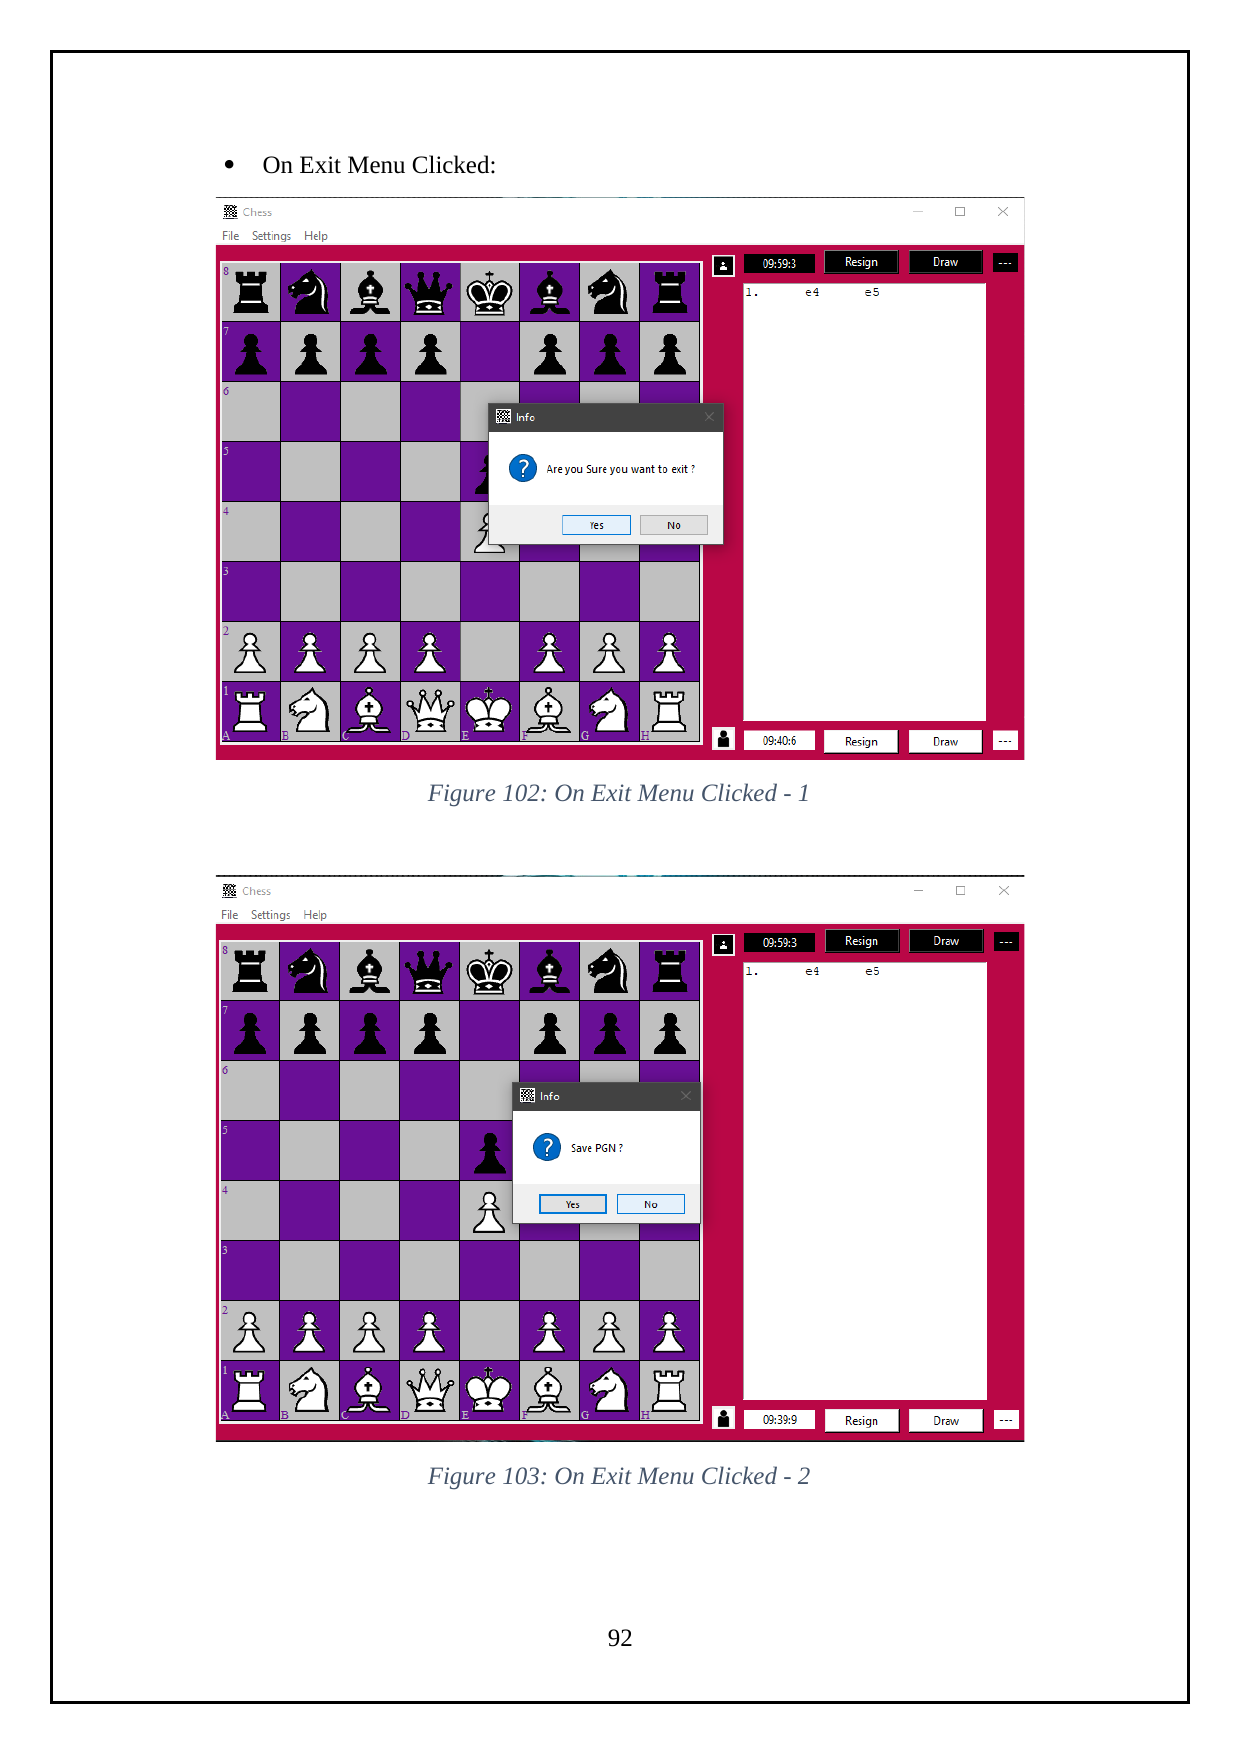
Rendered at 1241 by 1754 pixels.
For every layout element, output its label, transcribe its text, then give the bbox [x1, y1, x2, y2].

picture [215, 197, 1025, 760]
picture [215, 875, 1025, 1442]
text Figure 102: On Exit Menu Clicked - 1 [187, 778, 1053, 807]
text Figure 103: On Exit Menu Clicked - 2 [187, 1461, 1053, 1490]
list On Exit Menu Clicked: [225, 150, 1053, 179]
